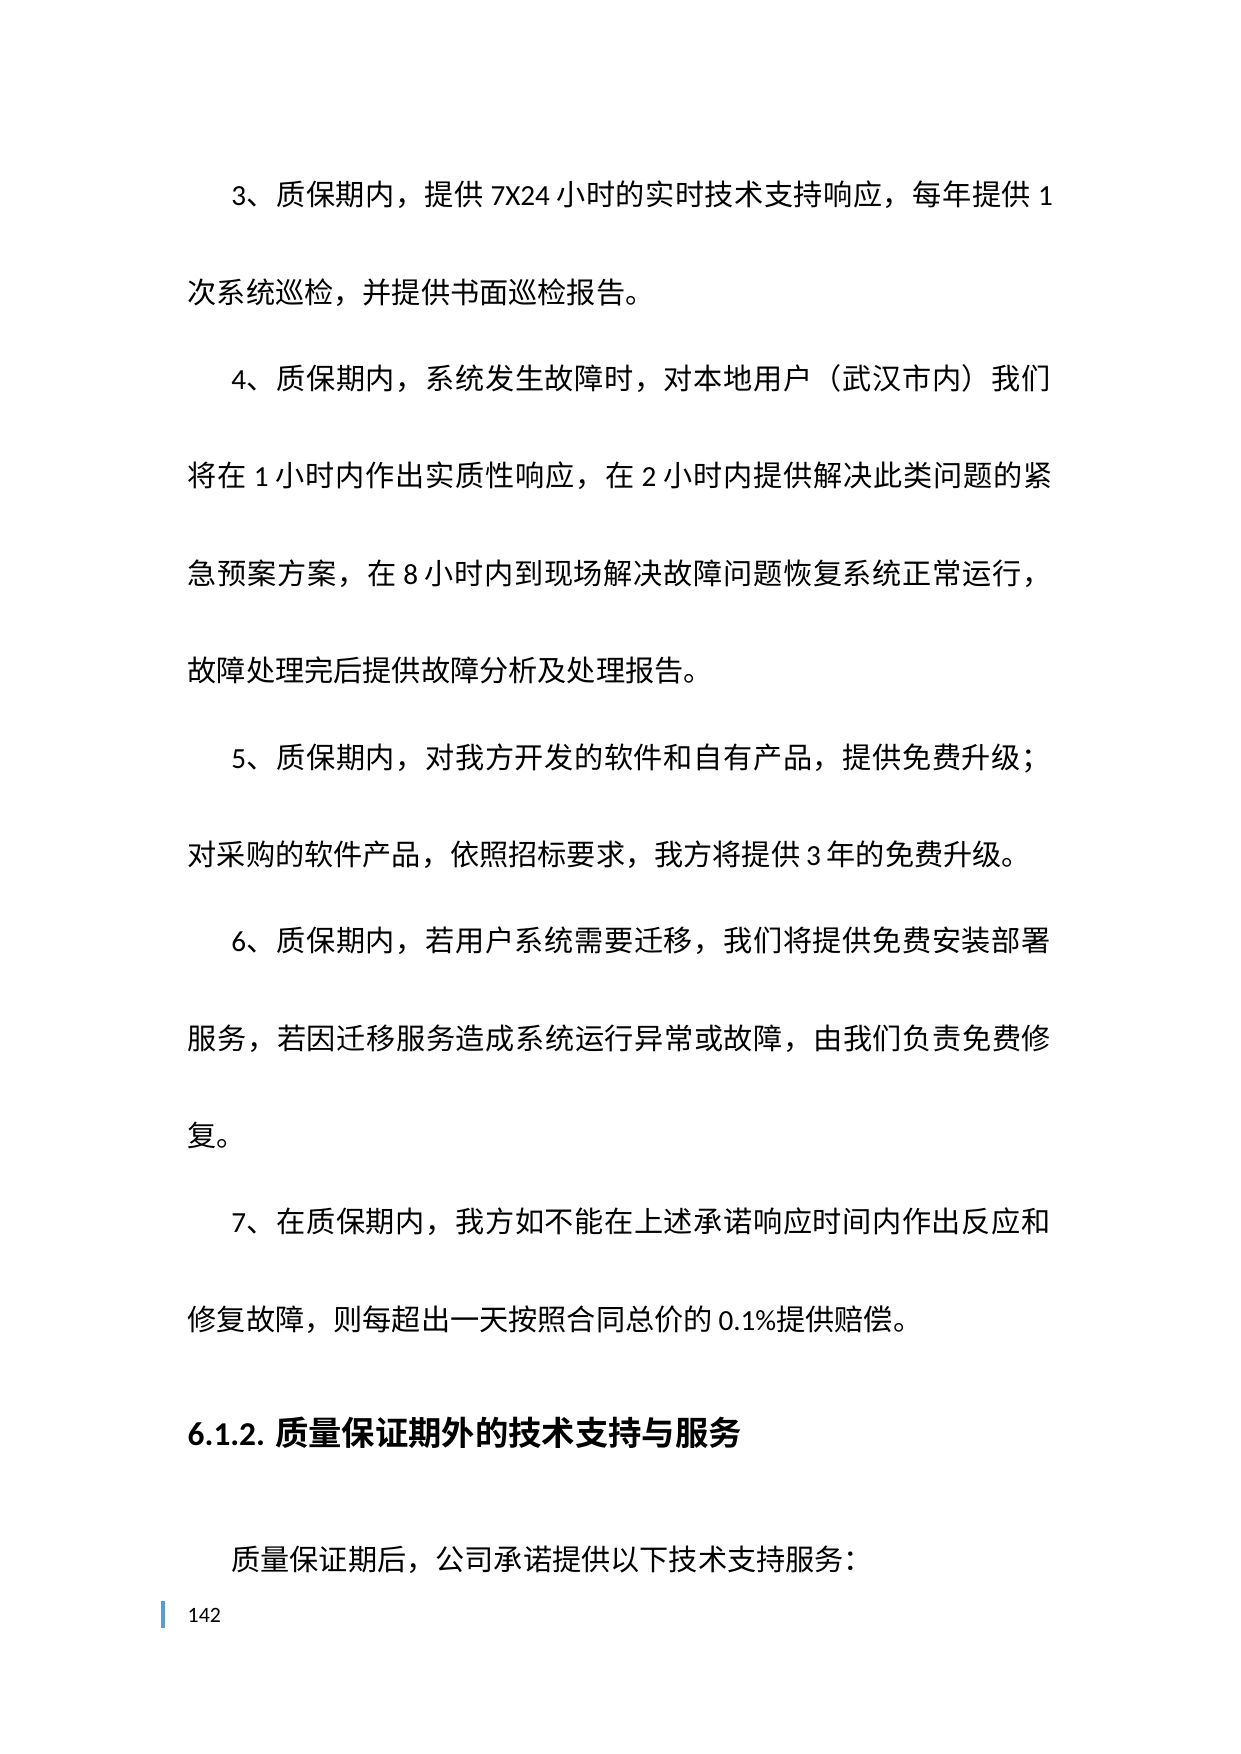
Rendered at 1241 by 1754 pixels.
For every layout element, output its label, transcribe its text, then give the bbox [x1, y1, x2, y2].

text 3、质保期内，提供7X24小时的实时技术支持响应，每年提供1次系统巡检，并提供书面巡检报告。 [187, 161, 1053, 323]
text 7、在质保期内，我方如不能在上述承诺响应时间内作出反应和修复故障，则每超出一天按照合同总价的0.1%提供赔偿。 [187, 1188, 1053, 1350]
text 质量保证期后，公司承诺提供以下技术支持服务： [187, 1526, 1053, 1591]
text 6、质保期内，若用户系统需要迁移，我们将提供免费安装部署服务，若因迁移服务造成系统运行异常或故障，由我们负责免费修复。 [187, 906, 1053, 1166]
subtitle 质量保证期外的技术支持与服务 [187, 1398, 1053, 1463]
text 4、质保期内，系统发生故障时，对本地用户（武汉市内）我们将在1小时内作出实质性响应，在2小时内提供解决此类问题的紧急预案方案，在8小时内到现场解决故障问题恢复系统正常运行，故障处理完后提供故障分析及处理报告。 [187, 344, 1053, 702]
text 5、质保期内，对我方开发的软件和自有产品，提供免费升级；对采购的软件产品，依照招标要求，我方将提供3年的免费升级。 [187, 723, 1053, 885]
